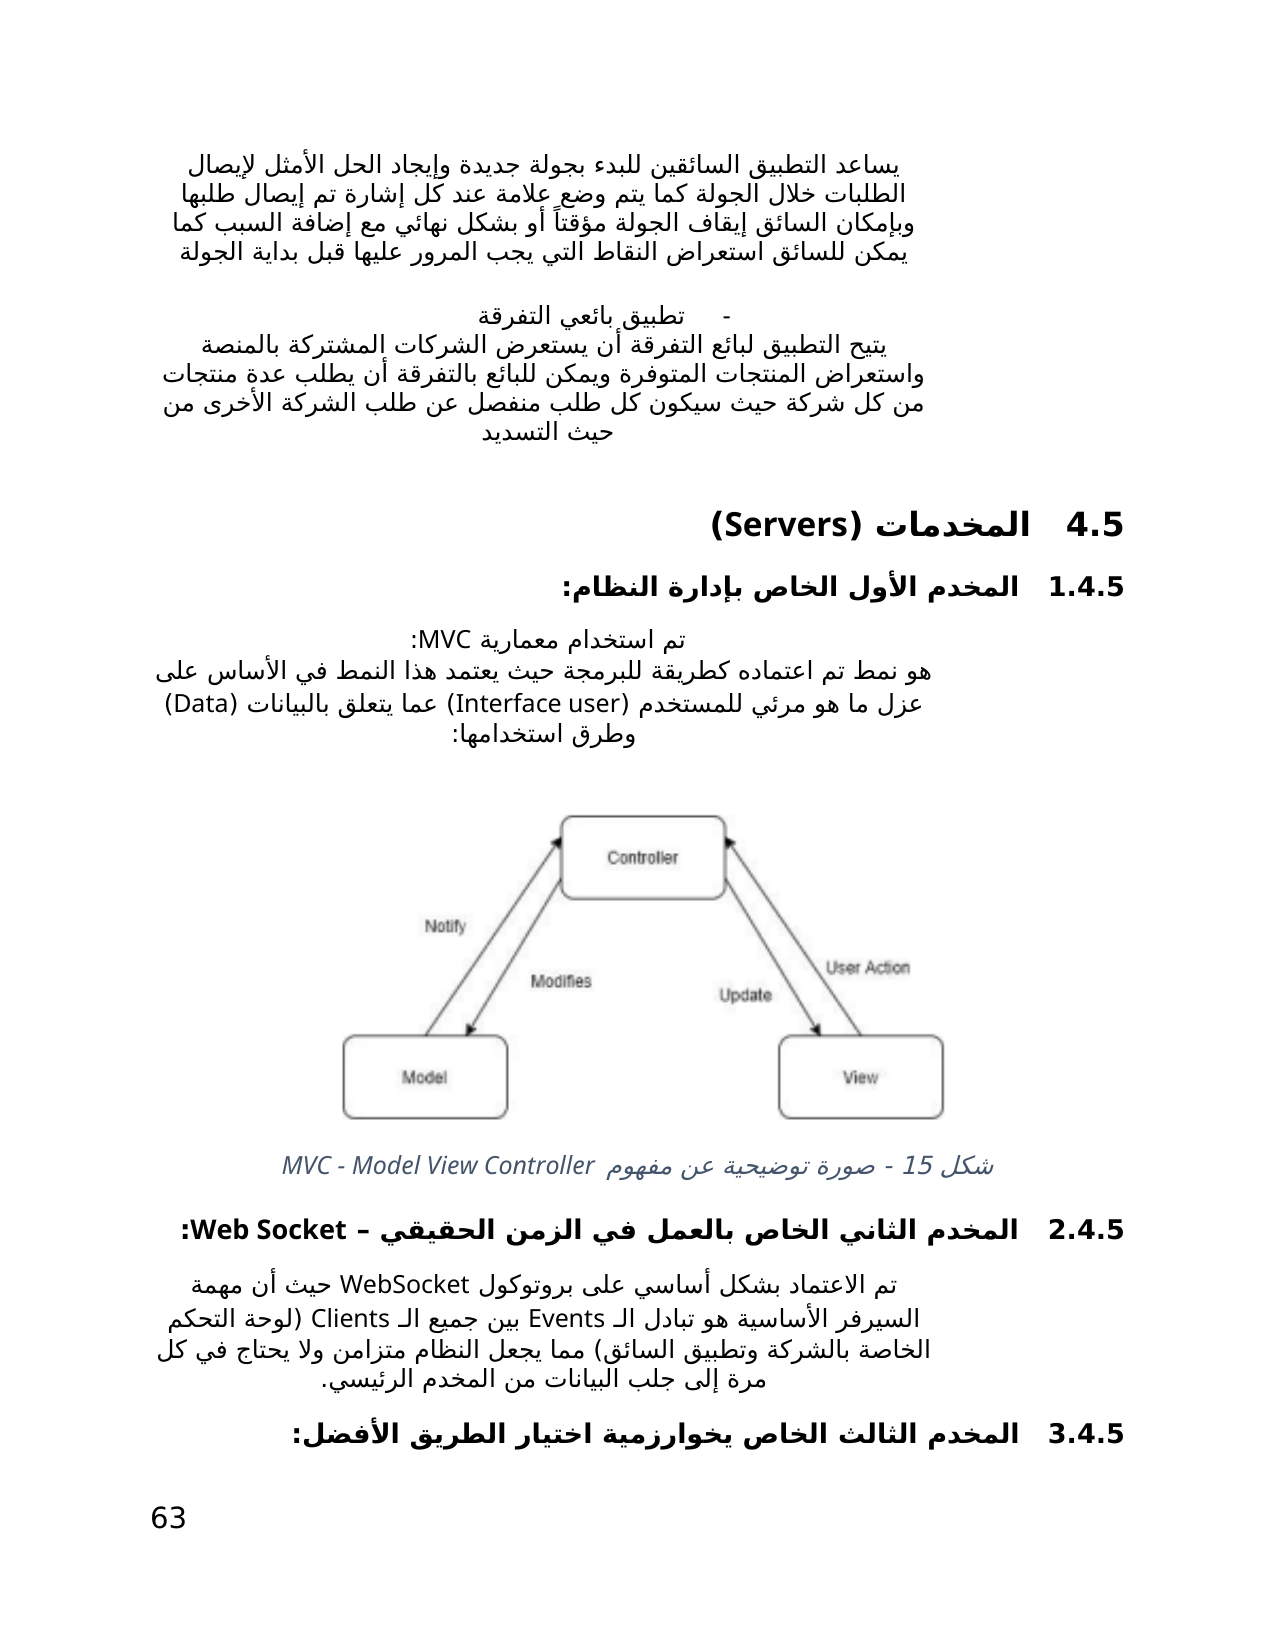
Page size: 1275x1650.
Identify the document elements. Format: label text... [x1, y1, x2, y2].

title 3.4.5 المخدم الثالث الخاص يخوارزمية اختيار الطريق الأفضل: [150, 1418, 1125, 1450]
text يتيح التطبيق لبائع التفرقة أن يستعرض الشركات المشتركة بالمنصة واستعراض المنتجات المتوفرة ويمكن للبائع بالتفرقة أن يطلب عدة منتجات من كل شركة حيث سيكون كل طلب منفصل عن طلب الشركة الأخرى من حيث التسديد [150, 330, 937, 447]
text يساعد التطبيق السائقين للبدء بجولة جديدة وإيجاد الحل الأمثل لإيصال الطلبات خلال الجولة كما يتم وضع علامة عند كل إشارة تم إيصال طلبها وبإمكان السائق إيقاف الجولة مؤقتاً أو بشكل نهائي مع إضافة السبب كما يمكن للسائق استعراض النقاط التي يجب المرور عليها قبل بداية الجولة [150, 150, 937, 267]
title 2.4.5 المخدم الثاني الخاص بالعمل في الزمن الحقيقي – Web Socket: [150, 1211, 1125, 1247]
picture [311, 773, 964, 1132]
list تطبيق بائعي التفرقة [150, 301, 1050, 330]
text تم الاعتماد بشكل أساسي على بروتوكول WebSocket حيث أن مهمة السيرفر الأساسية هو تبادل الـ Events بين جميع الـ Clients (لوحة التحكم الخاصة بالشركة وتطبيق السائق) مما يجعل النظام متزامن ولا يحتاج في كل مرة إلى جلب البيانات من المخدم الرئيسي. [150, 1267, 937, 1393]
title 1.4.5 المخدم الأول الخاص بإدارة النظام: [150, 571, 1125, 603]
title 4.5 المخدمات (Servers) [150, 501, 1125, 546]
text تم استخدام معمارية MVC: [150, 622, 937, 656]
text هو نمط تم اعتماده كطريقة للبرمجة حيث يعتمد هذا النمط في الأساس على عزل ما هو مرئي للمستخدم (Interface user) عما يتعلق بالبيانات (Data) وطرق استخدامها: [150, 656, 937, 748]
